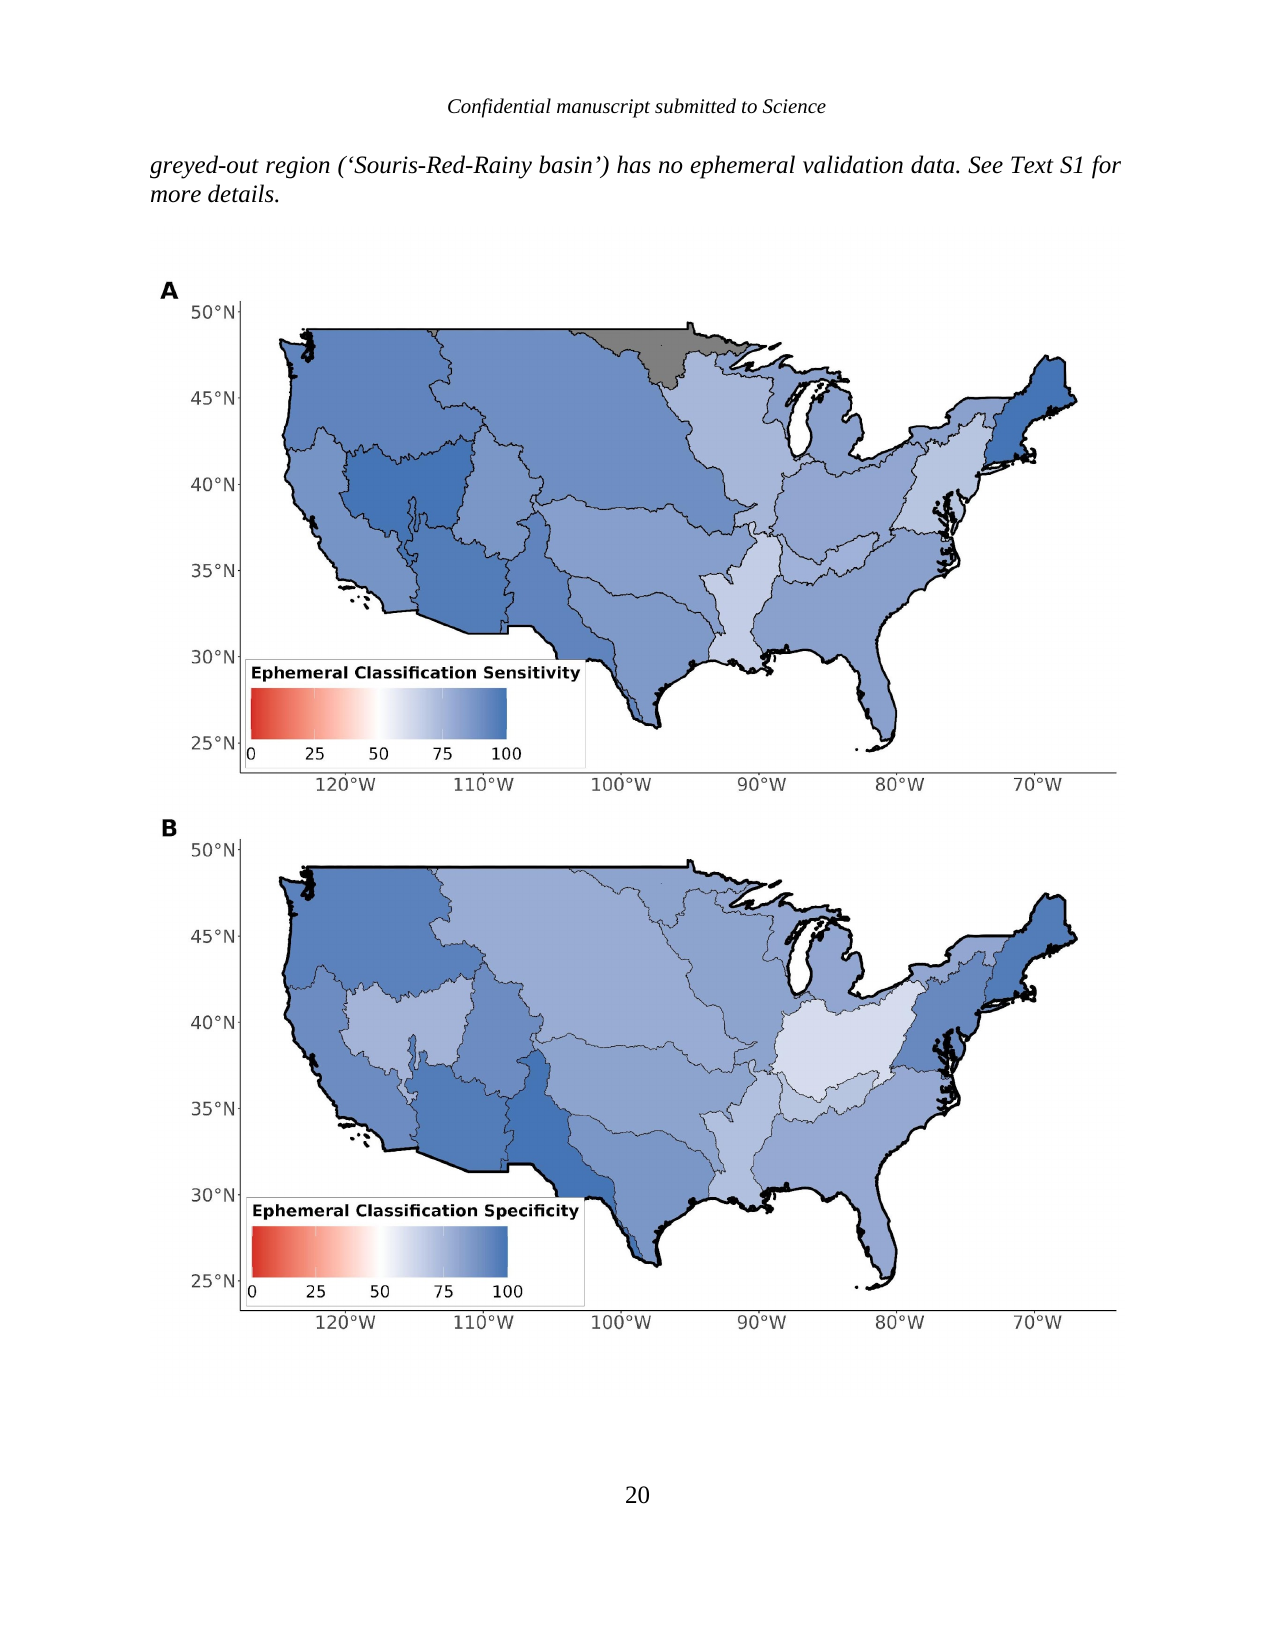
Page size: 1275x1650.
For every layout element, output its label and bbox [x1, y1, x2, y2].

picture [150, 226, 1125, 1397]
text [150, 150, 1125, 207]
